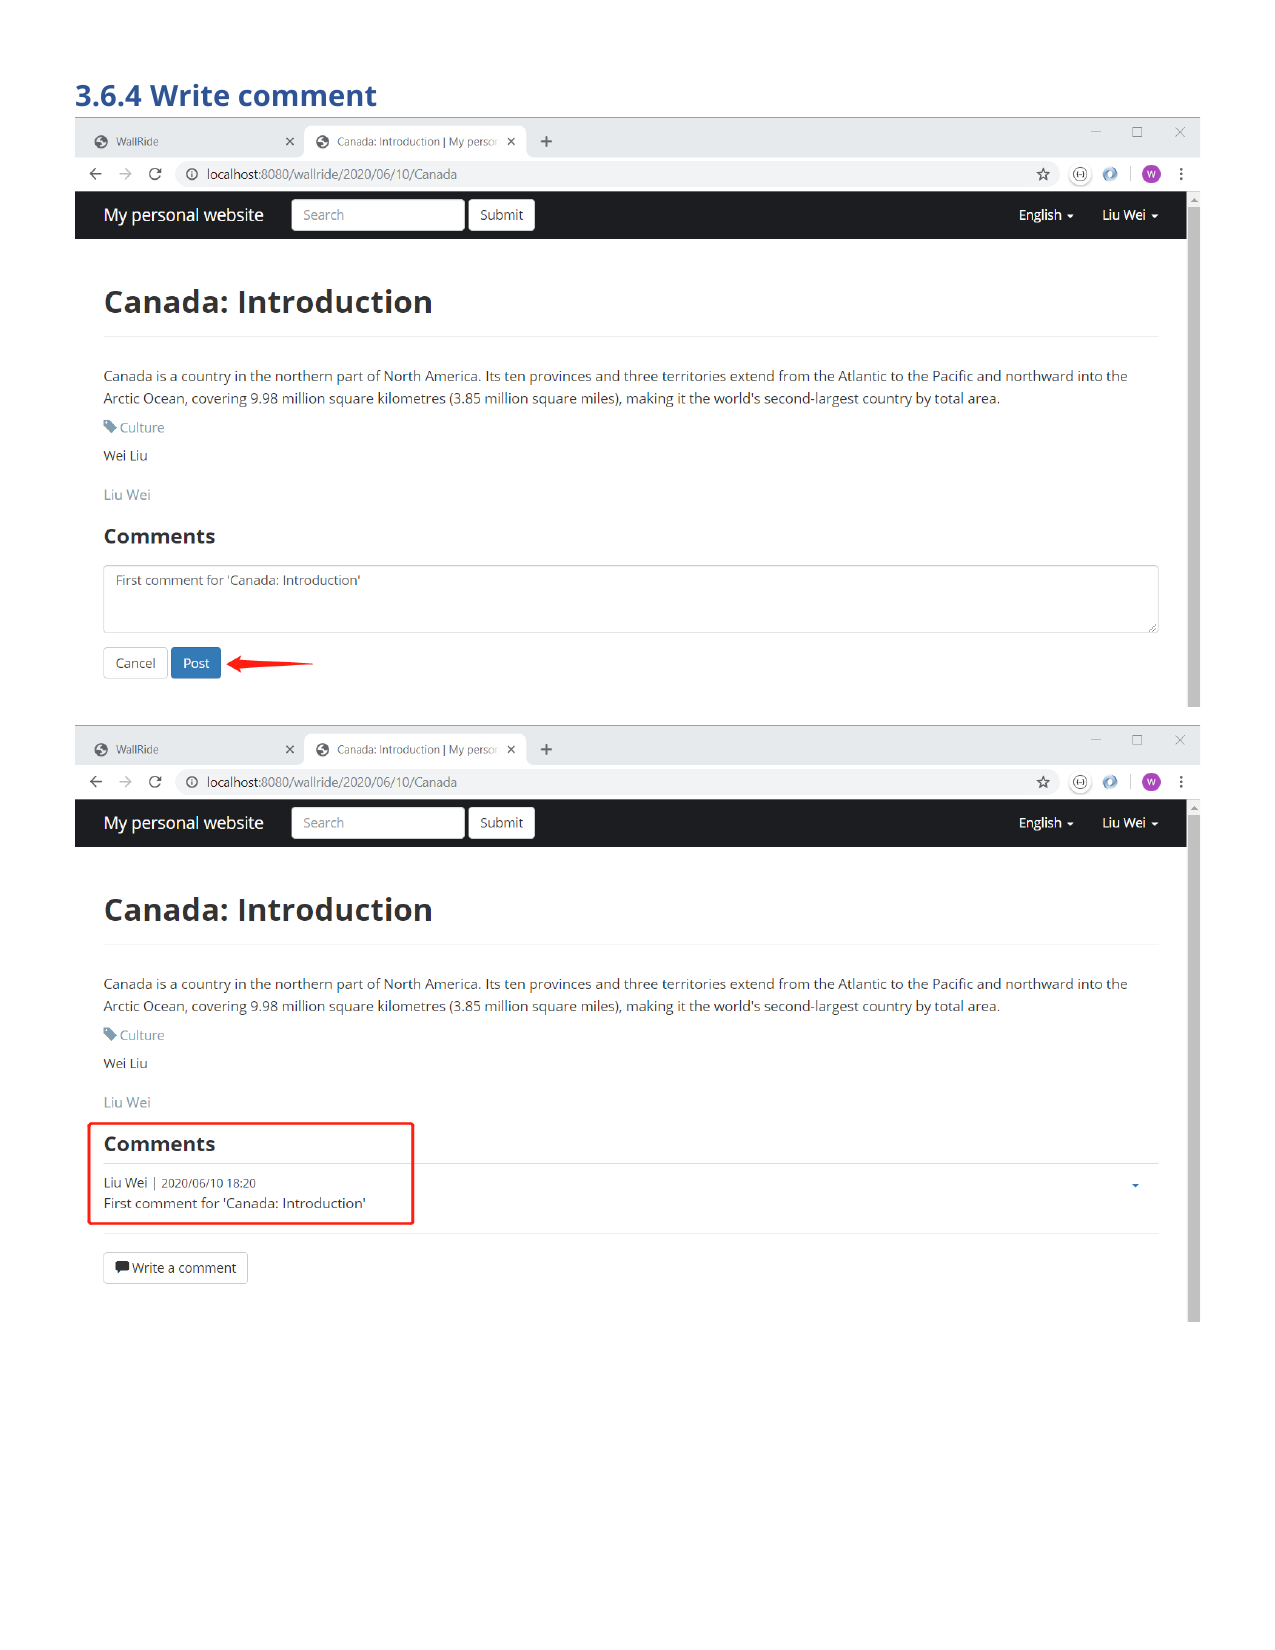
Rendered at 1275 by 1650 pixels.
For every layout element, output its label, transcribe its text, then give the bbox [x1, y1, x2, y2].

picture [75, 725, 1200, 1322]
subtitle Write comment [75, 75, 1200, 115]
picture [75, 117, 1200, 707]
